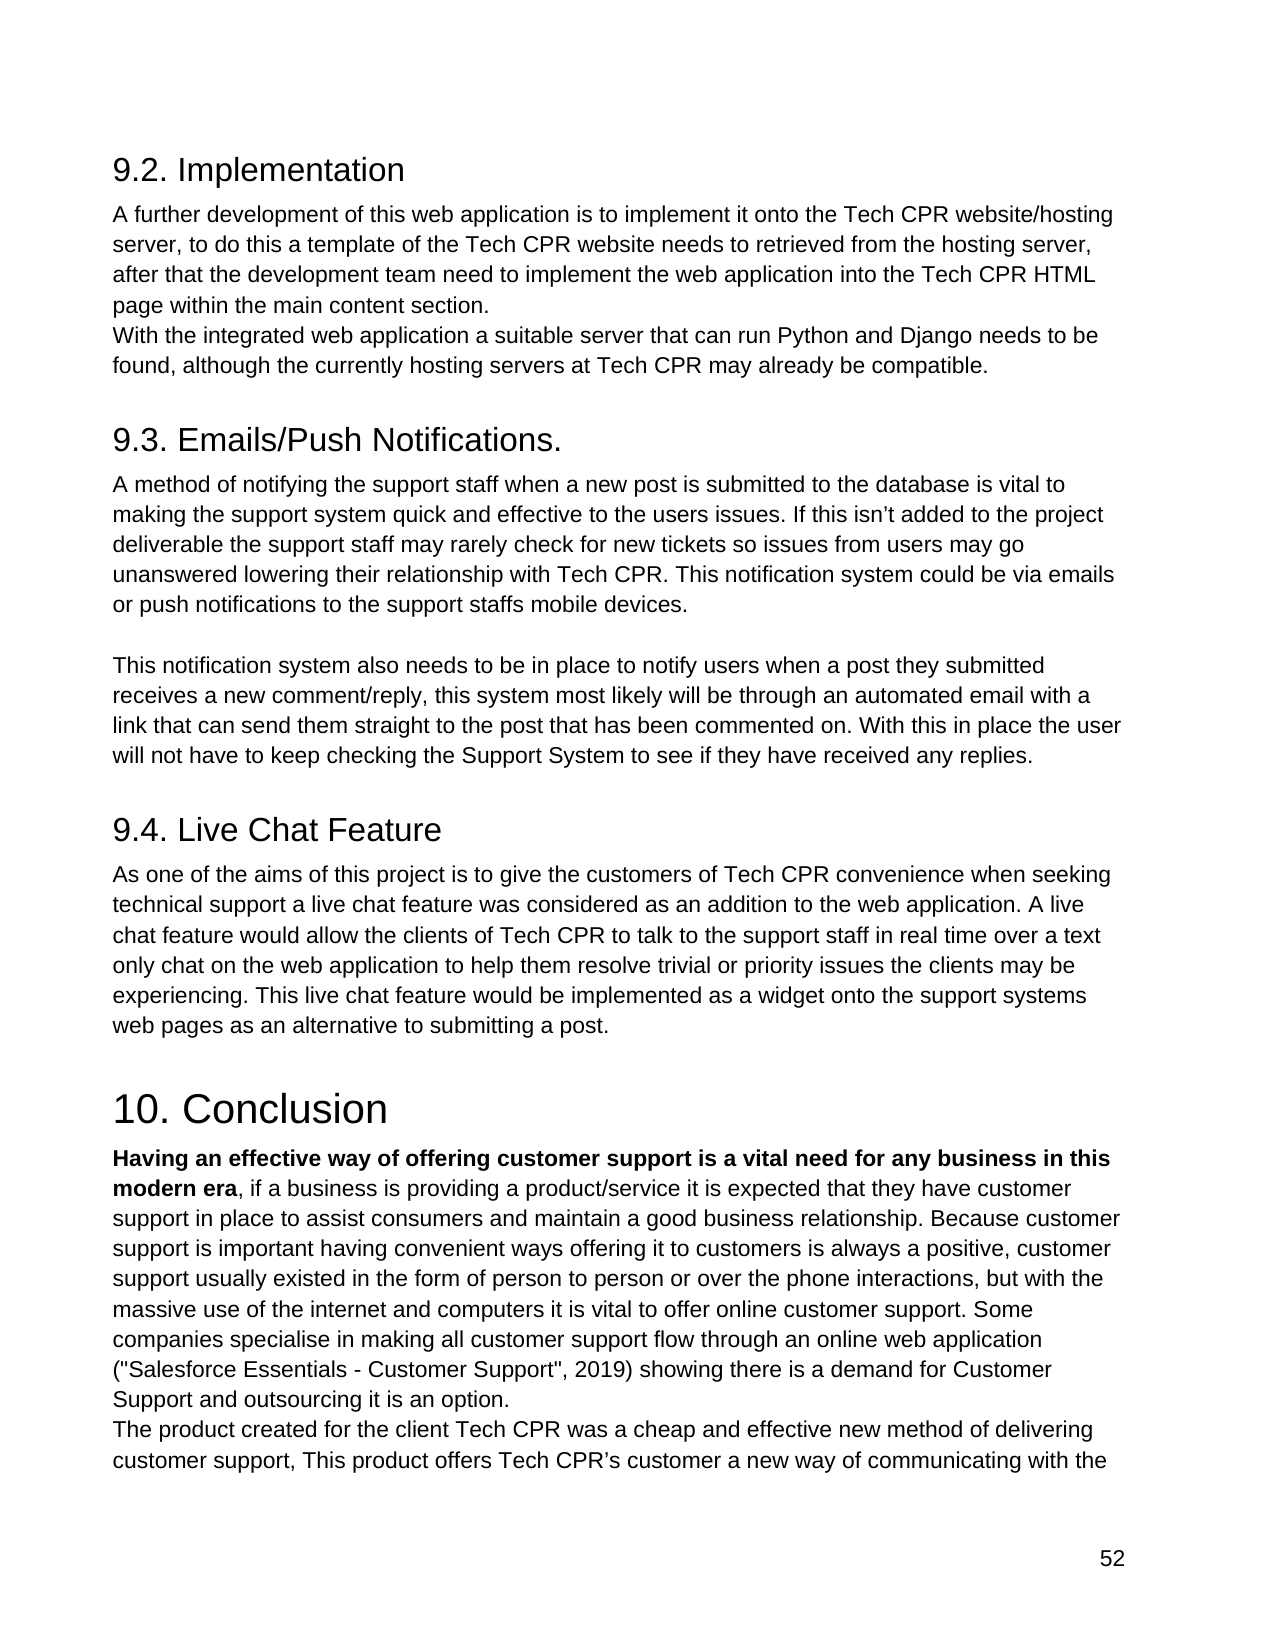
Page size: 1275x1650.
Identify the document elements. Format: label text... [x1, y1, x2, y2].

text With the integrated web application a suitable server that can run Python and Django needs to be found, although the currently hosting servers at Tech CPR may already be compatible. [112, 322, 1125, 378]
subtitle 9.2. Implementation [112, 150, 1125, 188]
text This notification system also needs to be in place to notify users when a post they submitted receives a new comment/reply, this system most likely will be through an automated email with a link that can send them straight to the post that has been commented on. With this in place the user will not have to keep checking the Support System to see if they have received any replies. [112, 652, 1125, 769]
subtitle 9.3. Emails/Push Notifications. [112, 420, 1125, 458]
text A method of notifying the support staff when a new post is submitted to the database is vital to making the support system quick and effective to the users issues. If this isn’t added to the project deliverable the support staff may rarely check for new tickets so issues from users may go unanswered lowering their relationship with Tech CPR. This notification system could be via emails or push notifications to the support staffs mobile devices. [112, 471, 1125, 618]
text A further development of this web application is to implement it onto the Tech CPR website/hosting server, to do this a template of the Tech CPR website needs to retrieved from the hosting server, after that the development team need to implement the web application into the Tech CPR HTML page within the main content section. [112, 201, 1125, 318]
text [112, 1416, 1125, 1473]
subtitle 10. Conclusion [112, 1084, 1125, 1132]
subtitle 9.4. Live Chat Feature [112, 810, 1125, 849]
text As one of the aims of this project is to give the customers of Tech CPR convenience when seeking technical support a live chat feature was considered as an addition to the web application. A live chat feature would allow the clients of Tech CPR to talk to the support staff in real time over a text only chat on the web application to help them resolve trivial or priority issues the clients may be experiencing. This live chat feature would be implemented as a widget onto the support systems web pages as an alternative to submitting a post. [112, 861, 1125, 1038]
text Having an effective way of offering customer support is a vital need for any business in this modern era, if a business is providing a product/service it is expected that they have customer support in place to assist consumers and maintain a good business relationship. Because customer support is important having convenient ways offering it to customers is always a positive, customer support usually existed in the form of person to person or over the phone interactions, but with the massive use of the internet and computers it is vital to offer online customer support. Some companies specialise in making all customer support flow through an online web application ("Salesforce Essentials - Customer Support", 2019) showing there is a demand for Customer Support and outsourcing it is an option. [112, 1144, 1125, 1412]
